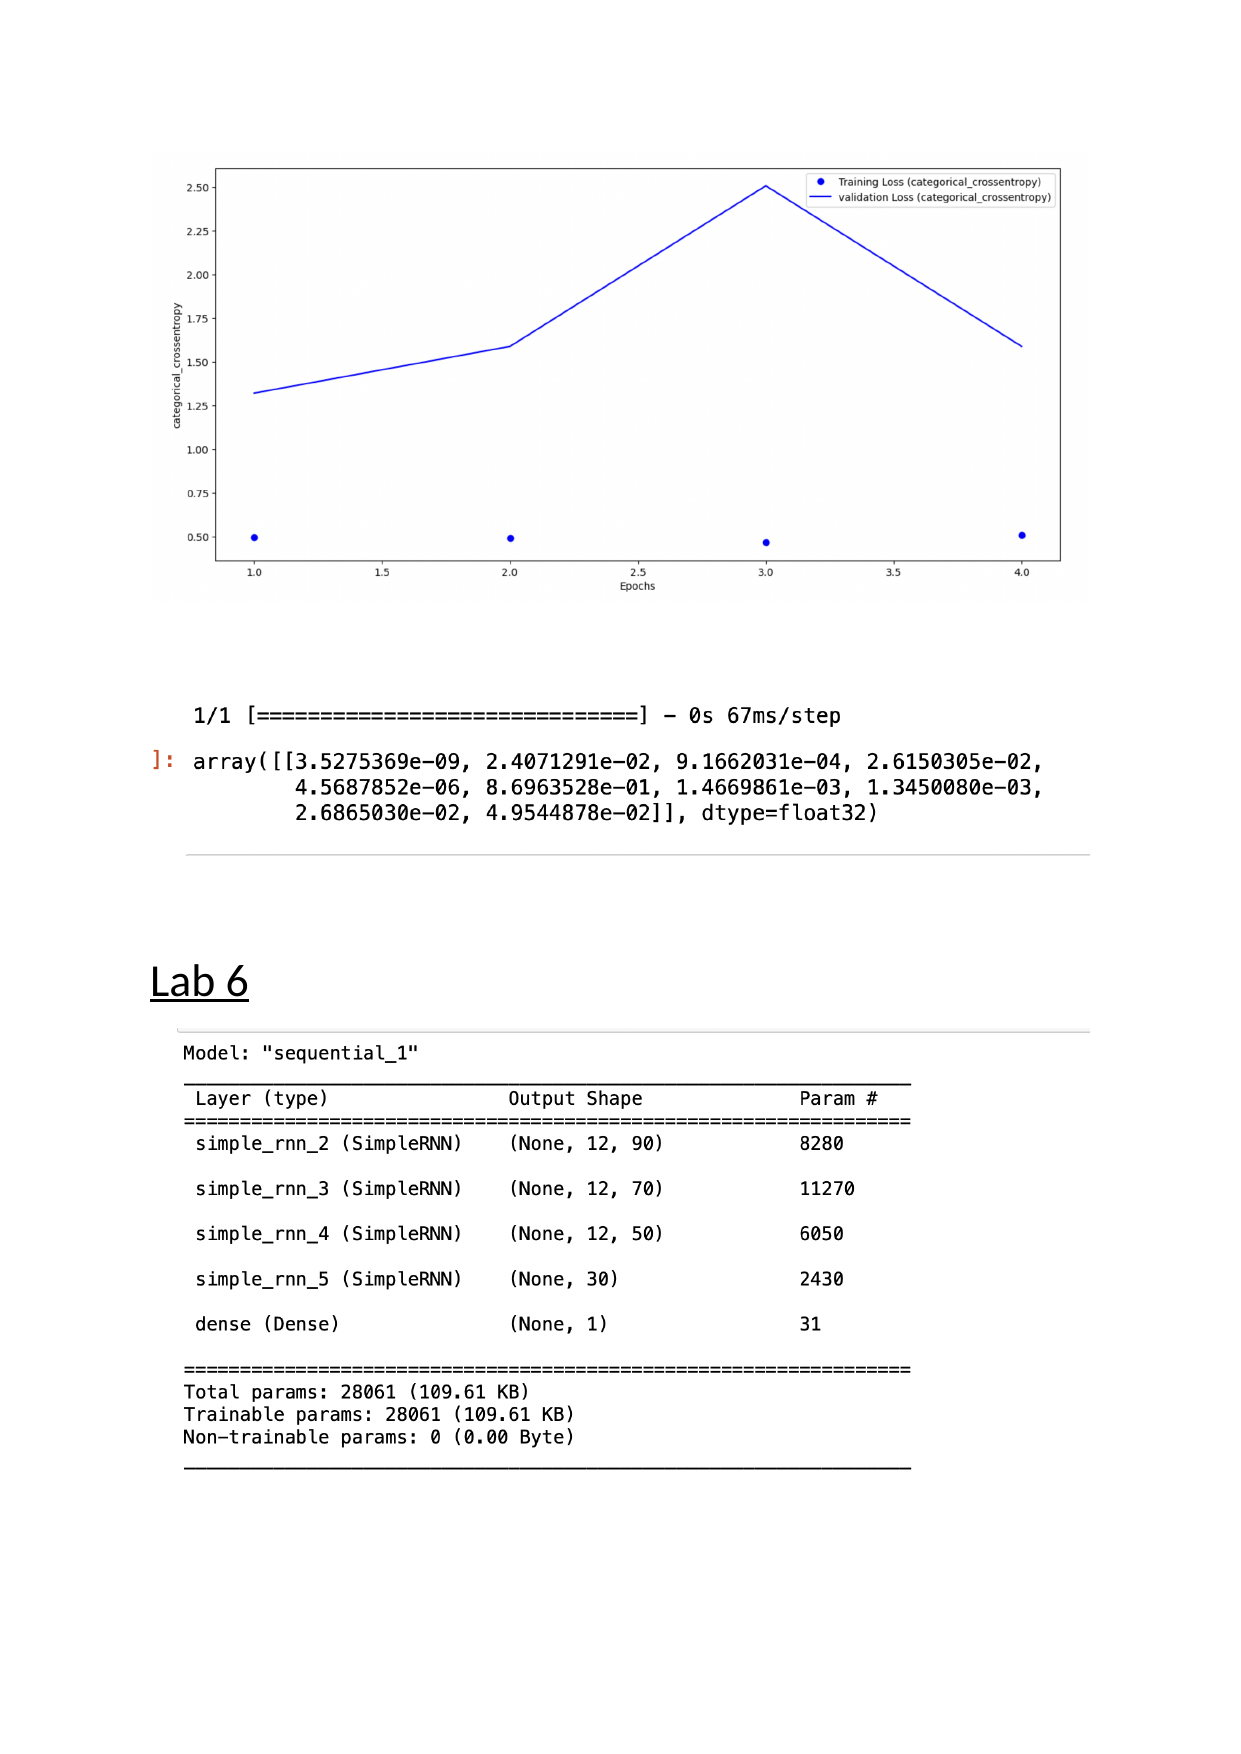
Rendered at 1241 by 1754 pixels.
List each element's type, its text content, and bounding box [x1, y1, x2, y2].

text Lab 6 [150, 952, 1090, 1008]
picture [150, 1028, 1091, 1493]
picture [150, 150, 1091, 604]
picture [150, 699, 1091, 856]
